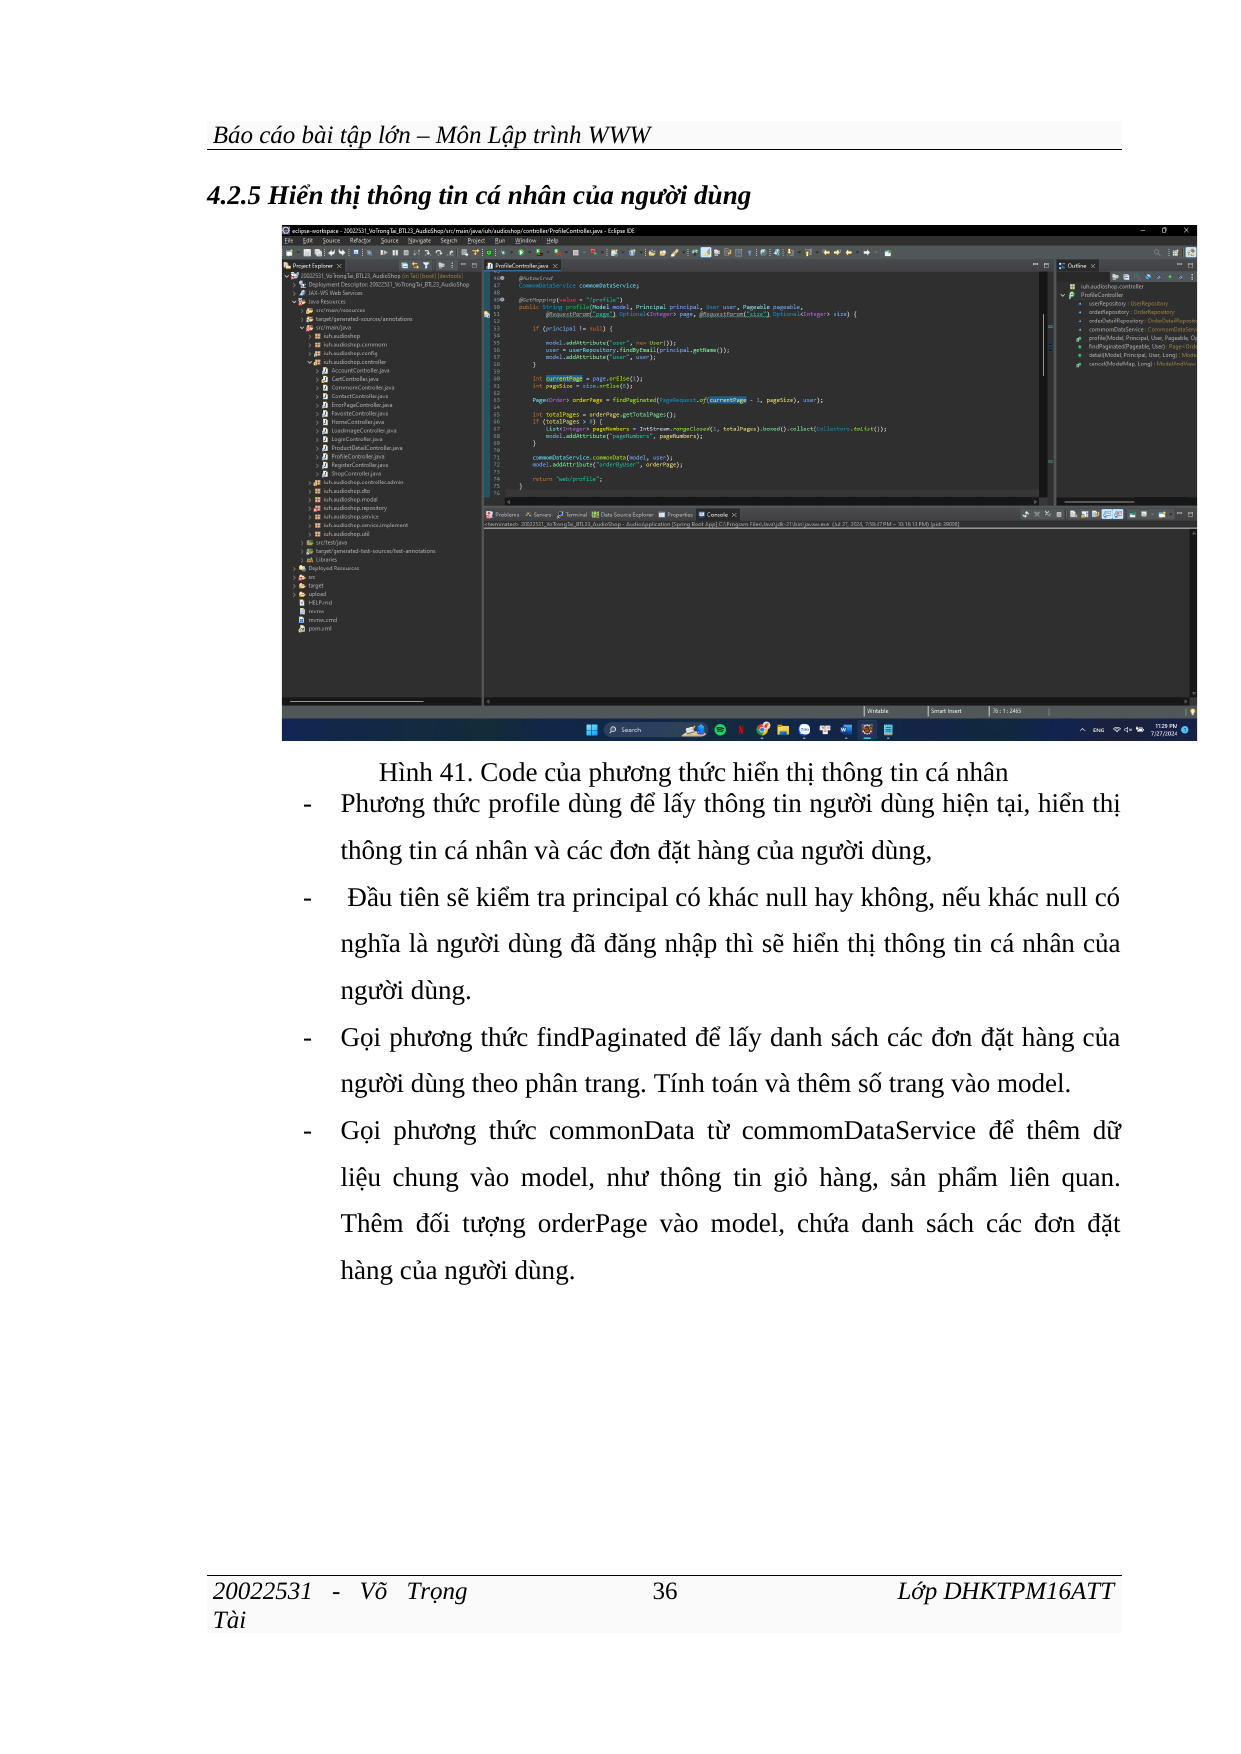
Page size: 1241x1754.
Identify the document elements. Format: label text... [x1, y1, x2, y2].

list Đầu tiên sẽ kiểm tra principal có khác null hay không, nếu khác null có nghĩa là người dùng đã đăng nhập thì sẽ hiển thị thông tin cá nhân của người dùng. [303, 881, 1122, 1005]
list Phương thức profile dùng để lấy thông tin người dùng hiện tại, hiển thị thông tin cá nhân và các đơn đặt hàng của người dùng, [303, 787, 1122, 865]
picture [281, 225, 1198, 741]
list Gọi phương thức commonData từ commomDataService để thêm dữ liệu chung vào model, như thông tin giỏ hàng, sản phẩm liên quan. Thêm đối tượng orderPage vào model, chứa danh sách các đơn đặt hàng của người dùng. [303, 1114, 1122, 1285]
list Gọi phương thức findPaginated để lấy danh sách các đơn đặt hàng của người dùng theo phân trang. Tính toán và thêm số trang vào model. [303, 1021, 1122, 1098]
text Hình 41. Code của phương thức hiển thị thông tin cá nhân [207, 756, 1122, 787]
subtitle Hiển thị thông tin cá nhân của người dùng [207, 179, 1122, 210]
